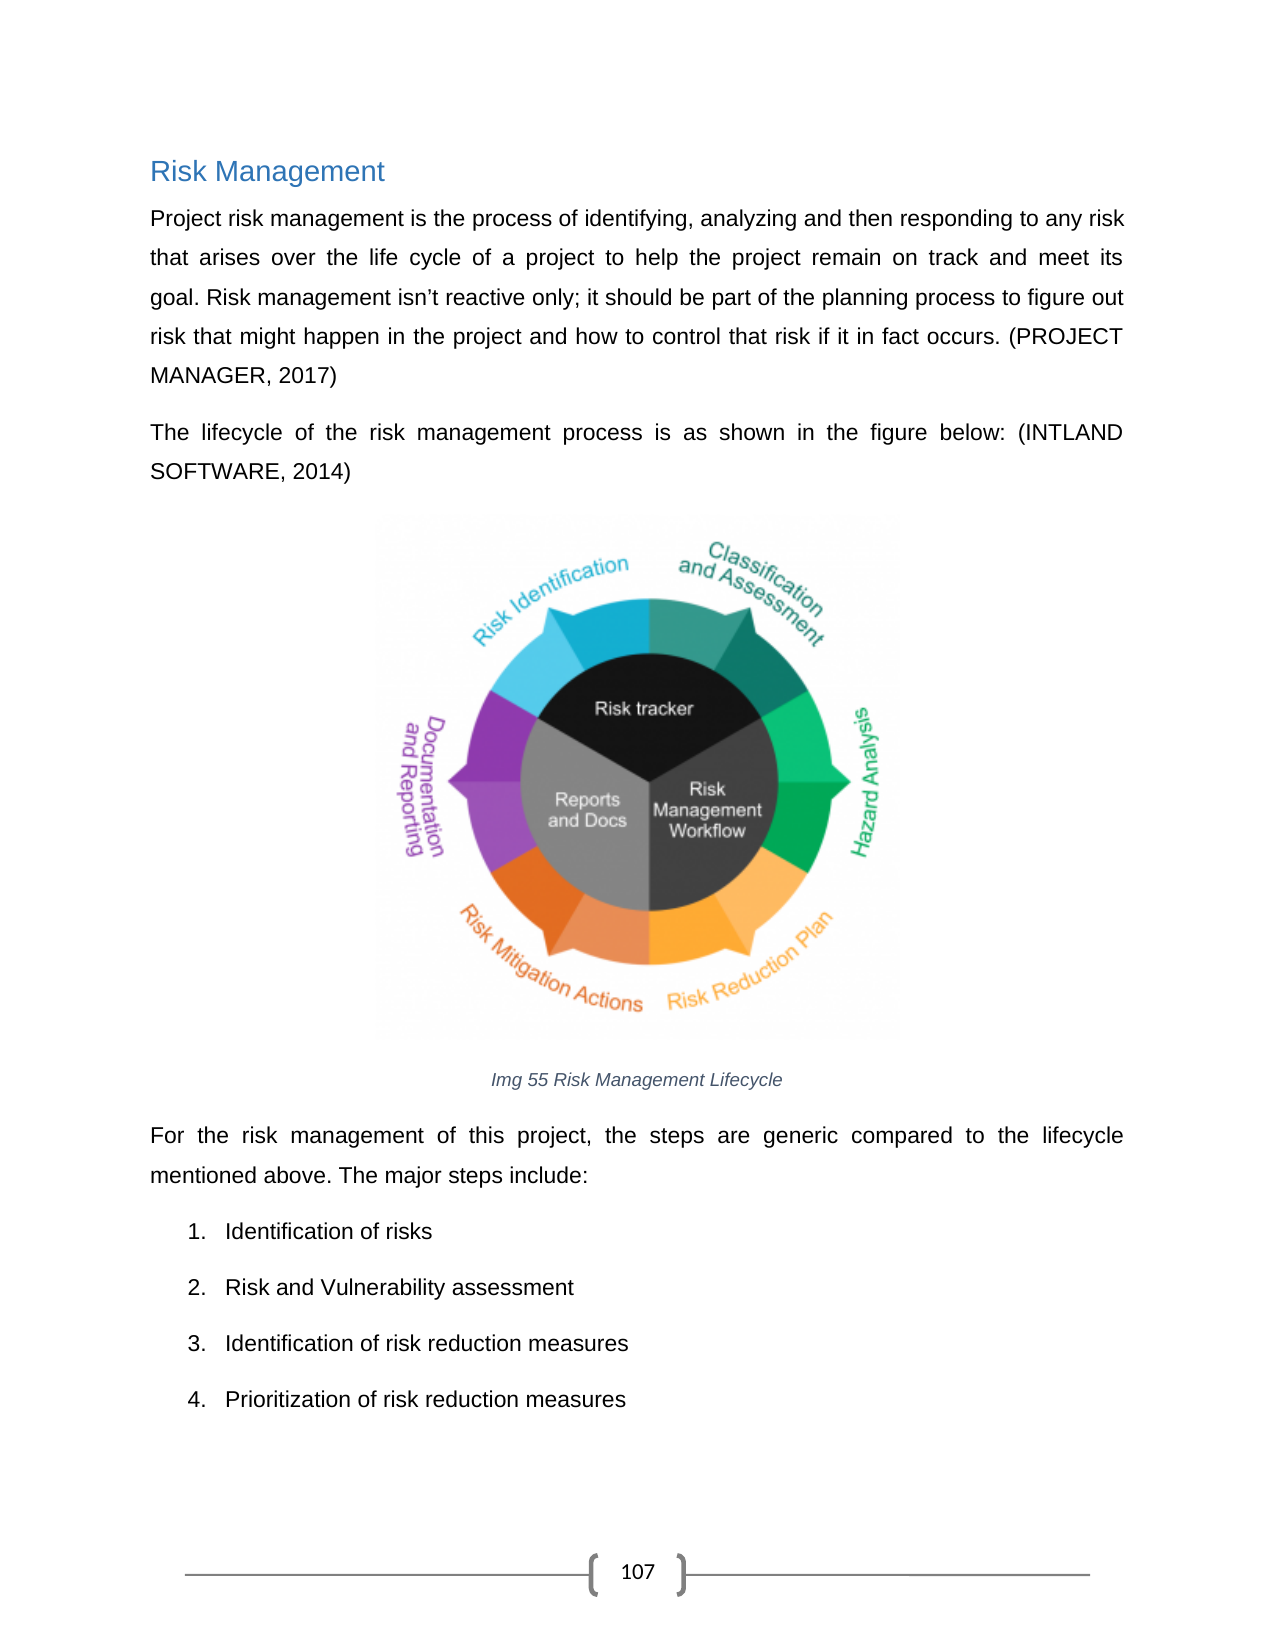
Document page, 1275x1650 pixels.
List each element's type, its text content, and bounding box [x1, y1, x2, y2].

list Prioritization of risk reduction measures [187, 1386, 1125, 1412]
text Risk Management [150, 154, 1125, 188]
list Identification of risk reduction measures [187, 1330, 1125, 1356]
list Risk and Vulnerability assessment [187, 1274, 1125, 1300]
text Project risk management is the process of identifying, analyzing and then responding to any risk that arises over the life cycle of a project to help the project remain on track and meet its goal. Risk management isn’t reactive only; it should be part of the planning process to figure out risk that might happen in the project and how to control that risk if it in fact occurs. (PROJECT MANAGER, 2017) [150, 204, 1125, 389]
list Identification of risks [187, 1218, 1125, 1244]
picture [375, 514, 901, 1040]
text The lifecycle of the risk management process is as shown in the figure below: (INTLAND SOFTWARE, 2014) [150, 418, 1125, 484]
text For the risk management of this project, the steps are generic compared to the lifecycle mentioned above. The major steps include: [150, 1122, 1125, 1188]
